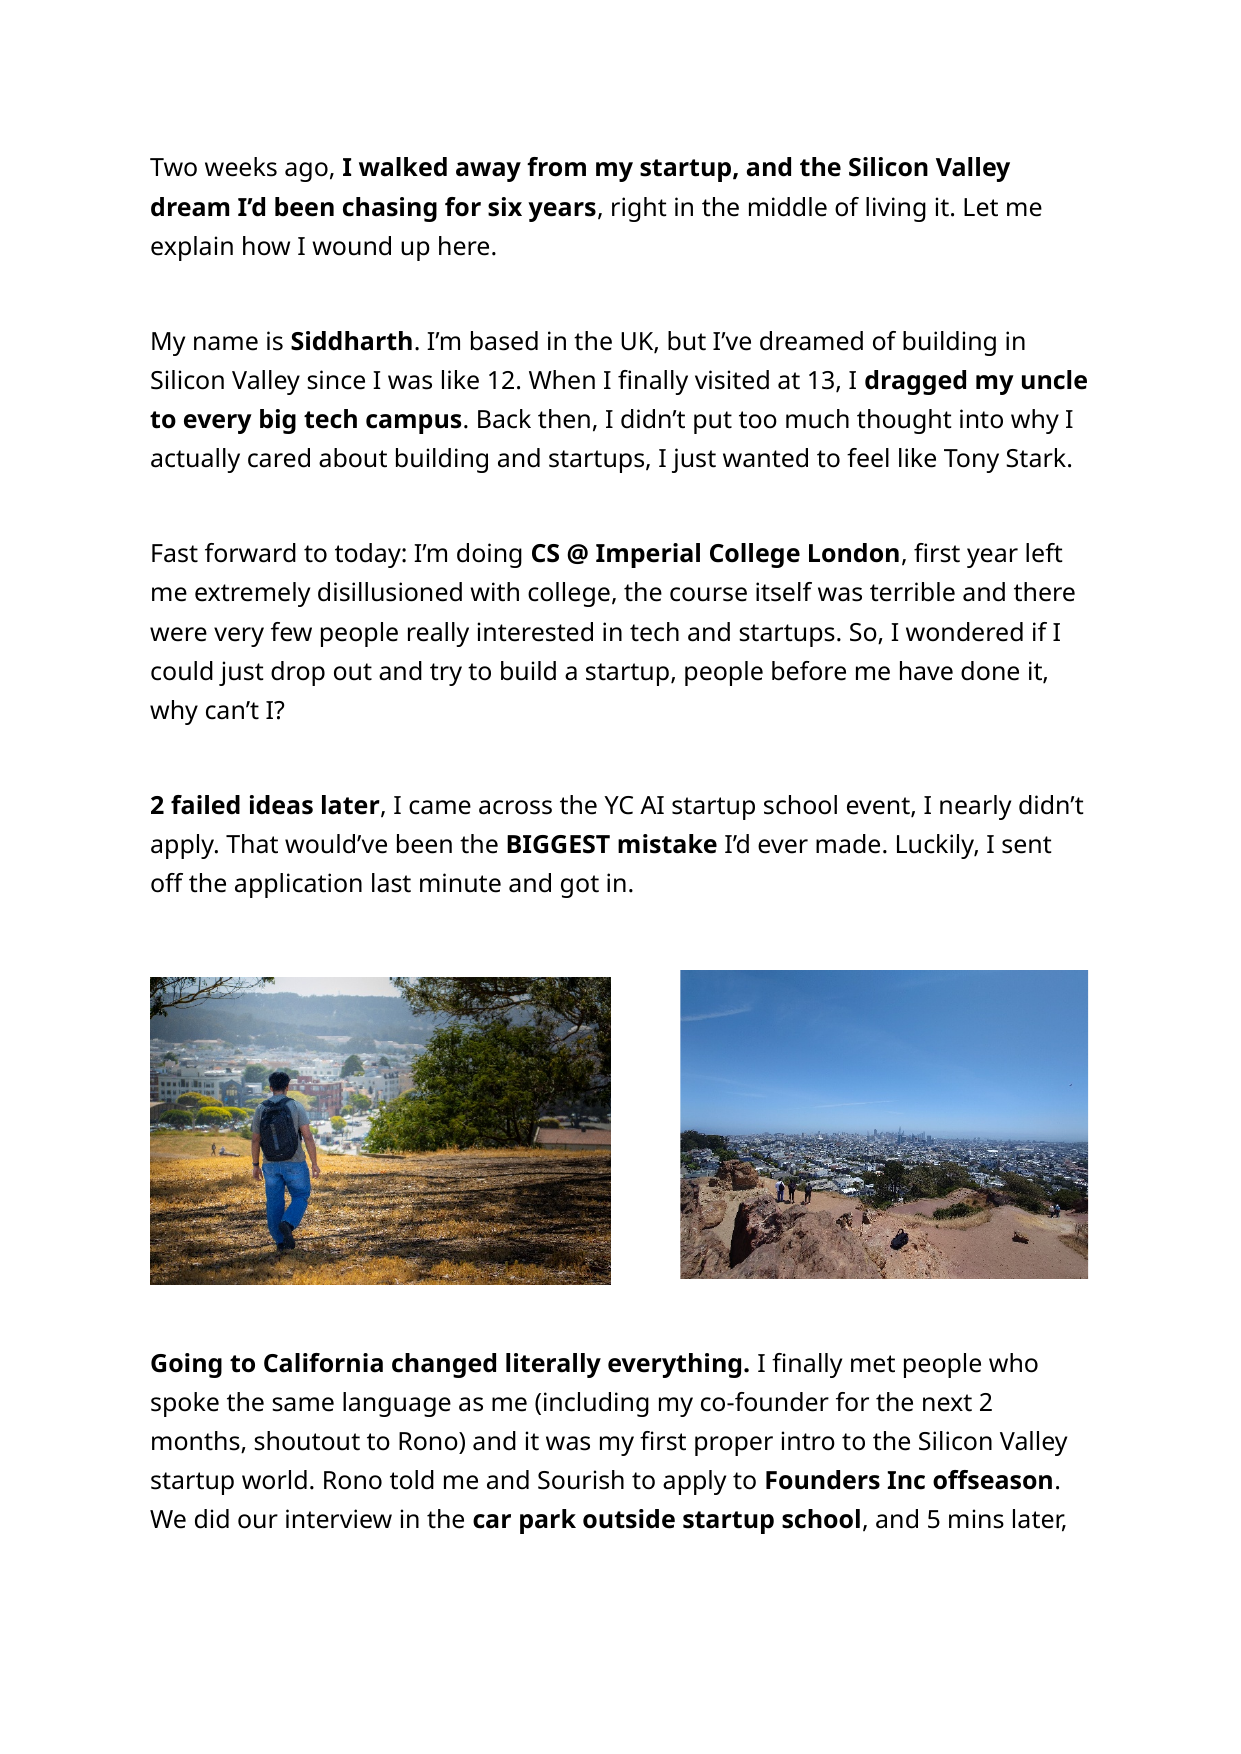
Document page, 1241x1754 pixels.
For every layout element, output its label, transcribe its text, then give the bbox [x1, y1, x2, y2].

text Fast forward to today: I’m doing CS @ Imperial College London, first year left me extremely disillusioned with college, the course itself was terrible and there were very few people really interested in tech and startups. So, I wondered if I could just drop out and try to build a startup, people before me have done it, why can’t I? [150, 497, 1090, 727]
picture [678, 970, 1089, 1277]
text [150, 1306, 1090, 1536]
text 2 failed ideas later, I came across the YC AI startup school event, I nearly didn’t apply. That would’ve been the BIGGEST mistake I’d ever made. Luckily, I sent off the application last minute and got in. [150, 748, 1090, 900]
text Two weeks ago, I walked away from my startup, and the Silicon Valley dream I’d been chasing for six years, right in the middle of living it. Let me explain how I wound up here. [150, 150, 1090, 262]
picture [150, 977, 611, 1285]
text My name is Siddharth. I’m based in the UK, but I’ve dreamed of building in Silicon Valley since I was like 12. When I finally visited at 13, I dragged my uncle to every big tech campus. Back then, I didn’t put too much thought into why I actually cared about building and startups, I just wanted to feel like Tony Stark. [150, 284, 1090, 475]
